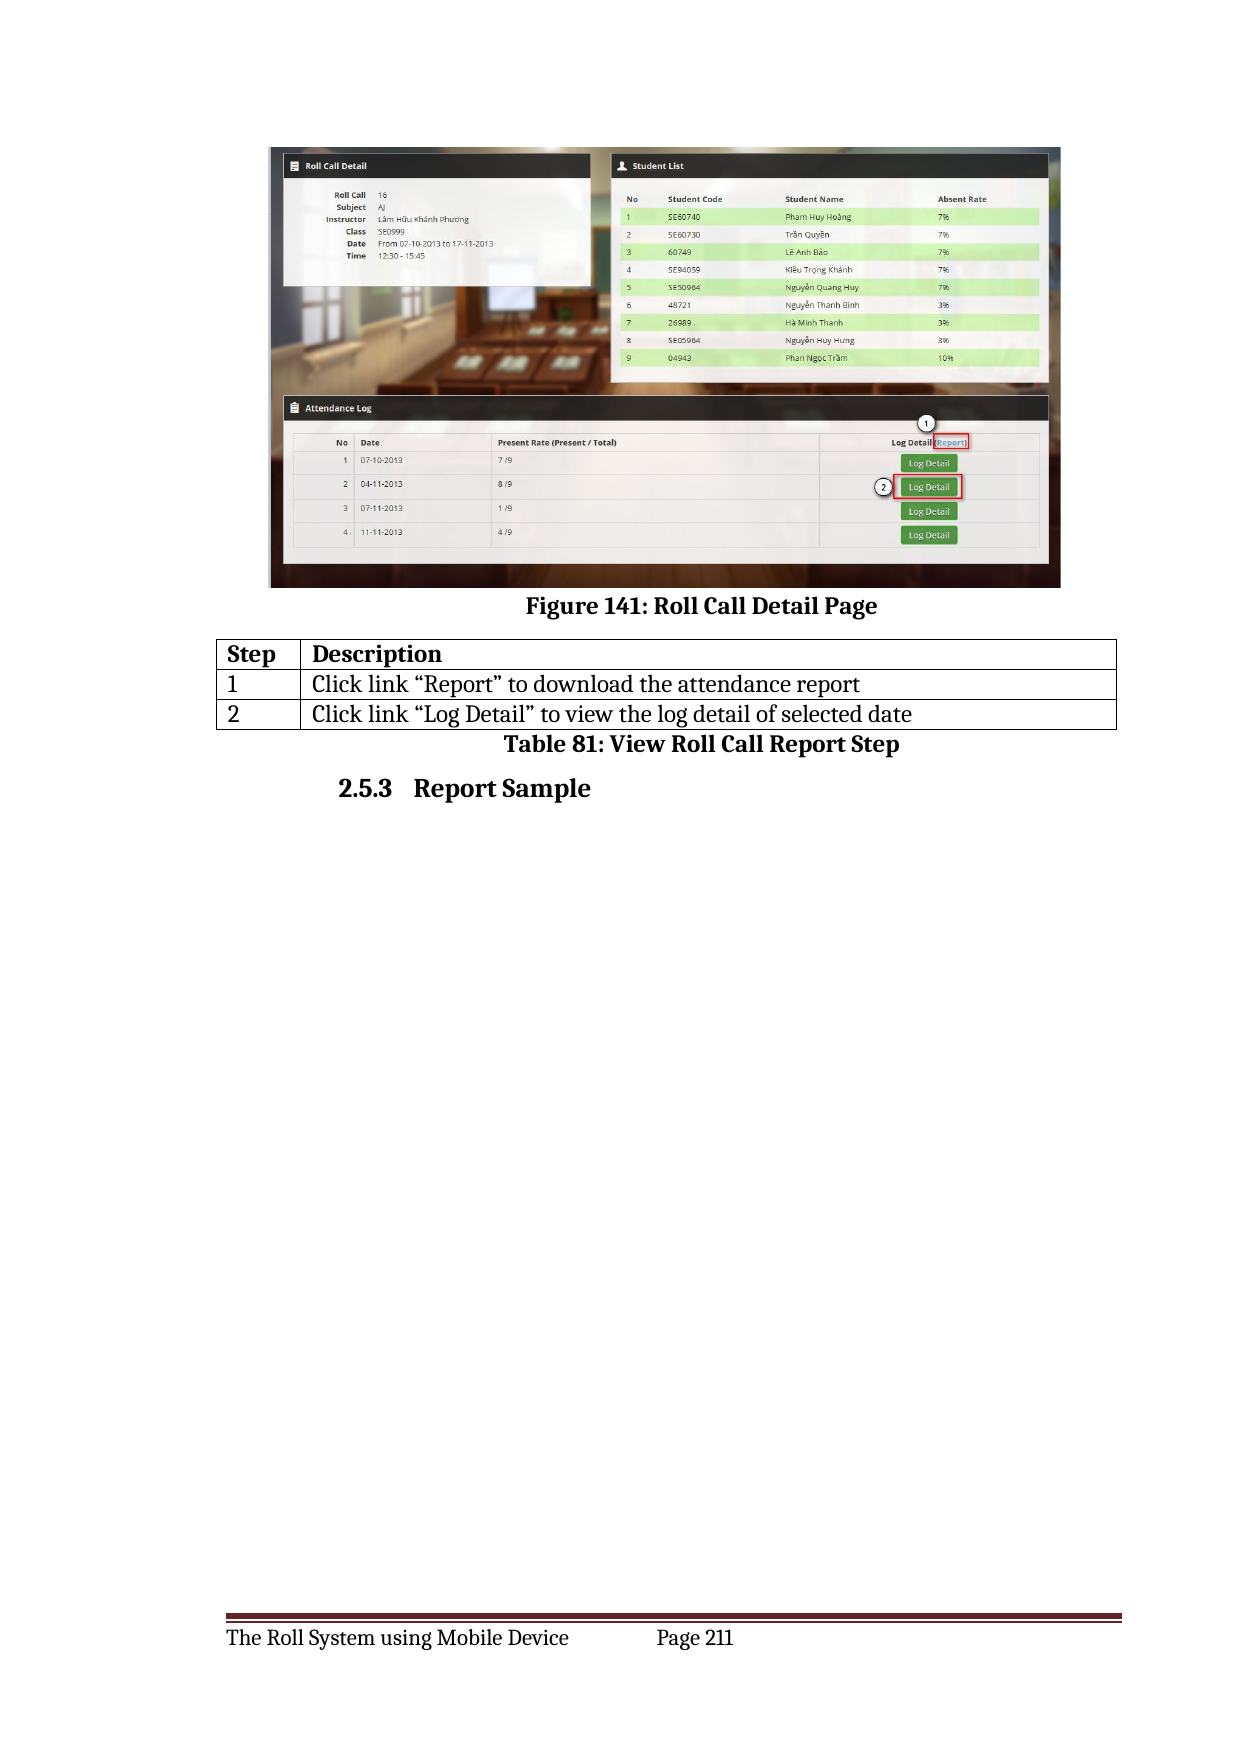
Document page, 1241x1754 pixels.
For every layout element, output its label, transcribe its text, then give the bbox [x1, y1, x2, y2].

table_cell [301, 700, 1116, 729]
list Figure 141: Roll Call Detail Page [282, 592, 1122, 620]
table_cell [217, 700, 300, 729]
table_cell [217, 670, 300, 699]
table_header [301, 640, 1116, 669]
picture [268, 147, 1061, 588]
list Table 81: View Roll Call Report Step [282, 730, 1122, 758]
subtitle Report Sample [338, 773, 1122, 804]
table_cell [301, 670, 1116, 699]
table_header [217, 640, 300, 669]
